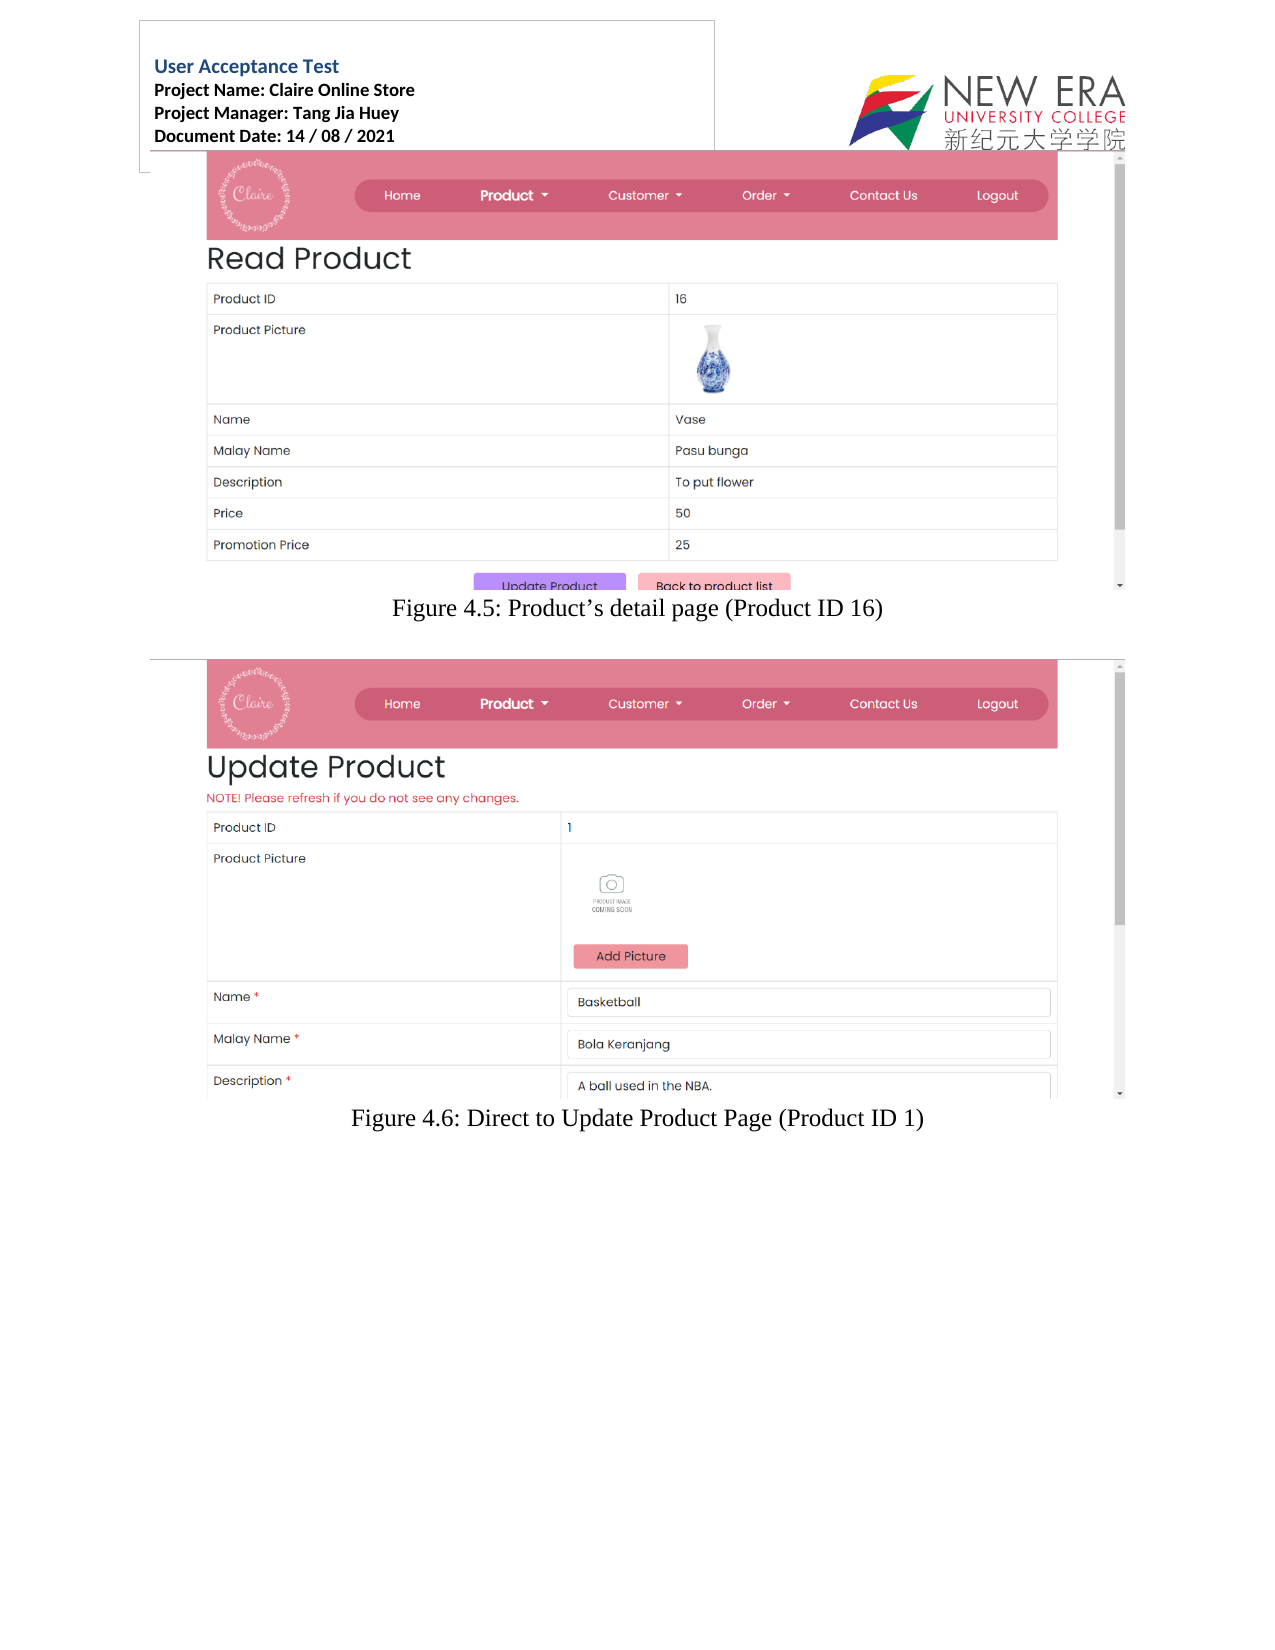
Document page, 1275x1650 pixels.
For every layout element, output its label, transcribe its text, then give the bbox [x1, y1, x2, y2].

picture [150, 659, 1125, 1099]
text Figure 4.6: Direct to Update Product Page (Product ID 1) [150, 1103, 1125, 1132]
picture [150, 75, 1125, 590]
text Figure 4.5: Product’s detail page (Product ID 16) [150, 593, 1125, 622]
